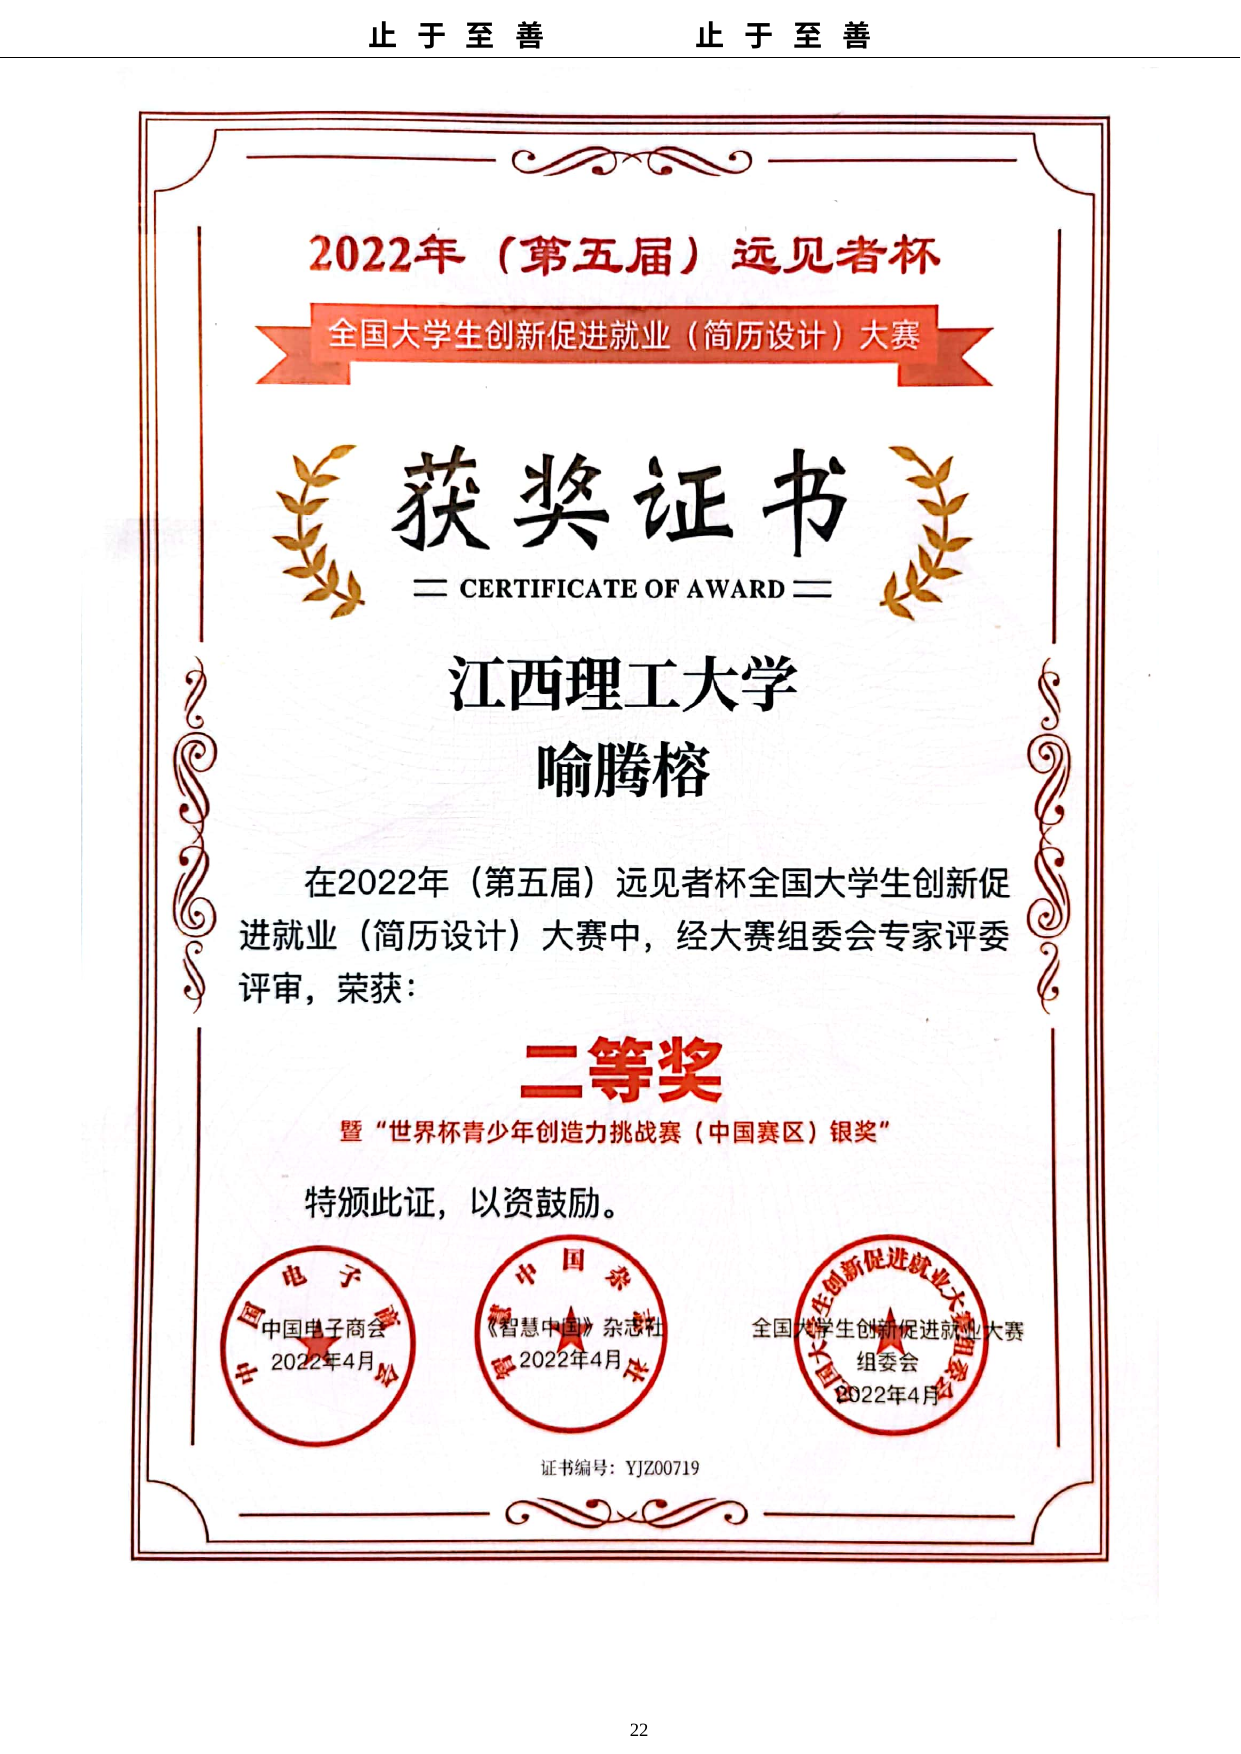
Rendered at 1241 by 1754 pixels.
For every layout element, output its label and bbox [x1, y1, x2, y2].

picture [81, 67, 1159, 1624]
